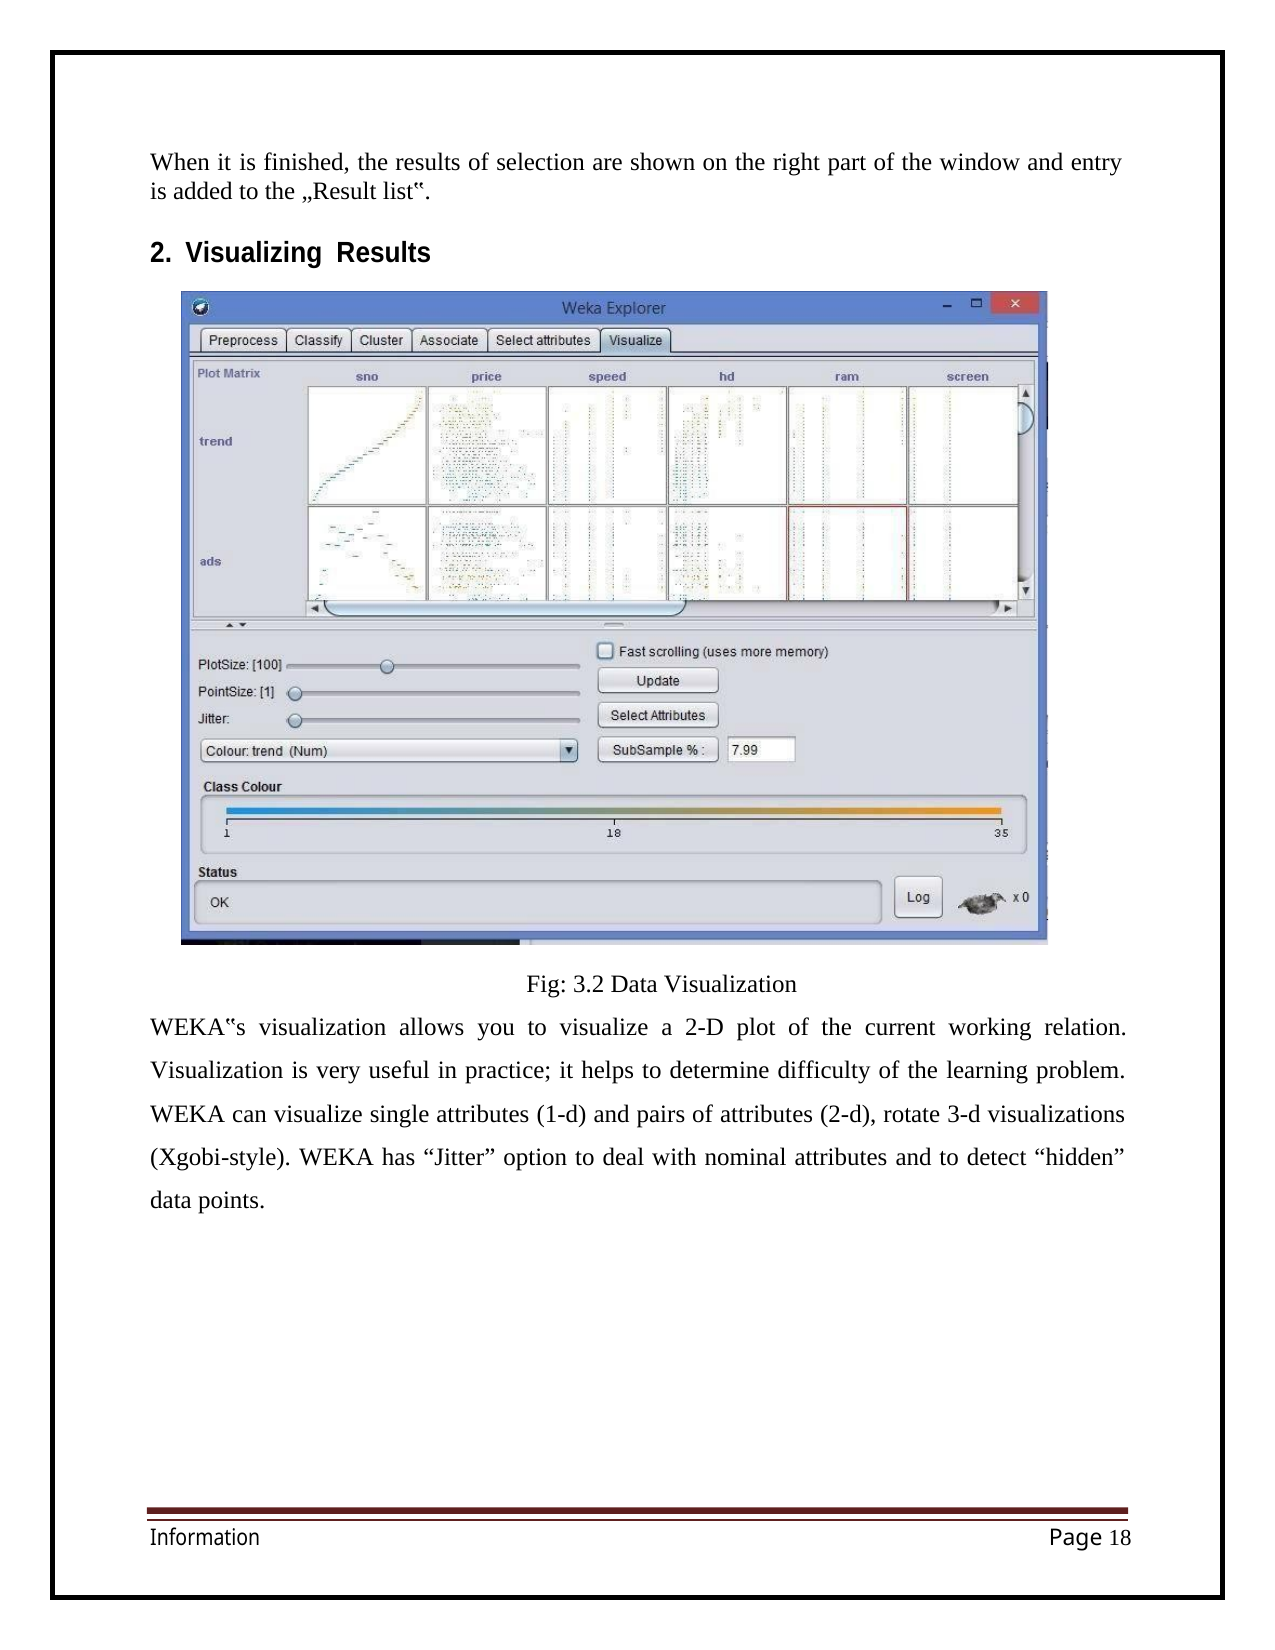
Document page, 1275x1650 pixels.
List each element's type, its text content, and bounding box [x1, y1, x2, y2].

subtitle 2. Visualizing Results [150, 235, 1204, 269]
text WEKA‟s visualization allows you to visualize a 2-D plot of the current working relation. Visualization is very useful in practice; it helps to determine difficulty of the learning problem. WEKA can visualize single attributes (1-d) and pairs of attributes (2-d), rotate 3-d visualizations (Xgobi-style). WEKA has “Jitter” option to deal with nominal attributes and to detect “hidden” data points. [150, 1012, 1127, 1214]
text Fig: 3.2 Data Visualization [526, 313, 1204, 998]
picture [181, 291, 1049, 945]
text When it is finished, the results of selection are shown on the right part of the window and entry is added to the „Result list‟. [150, 147, 1122, 205]
